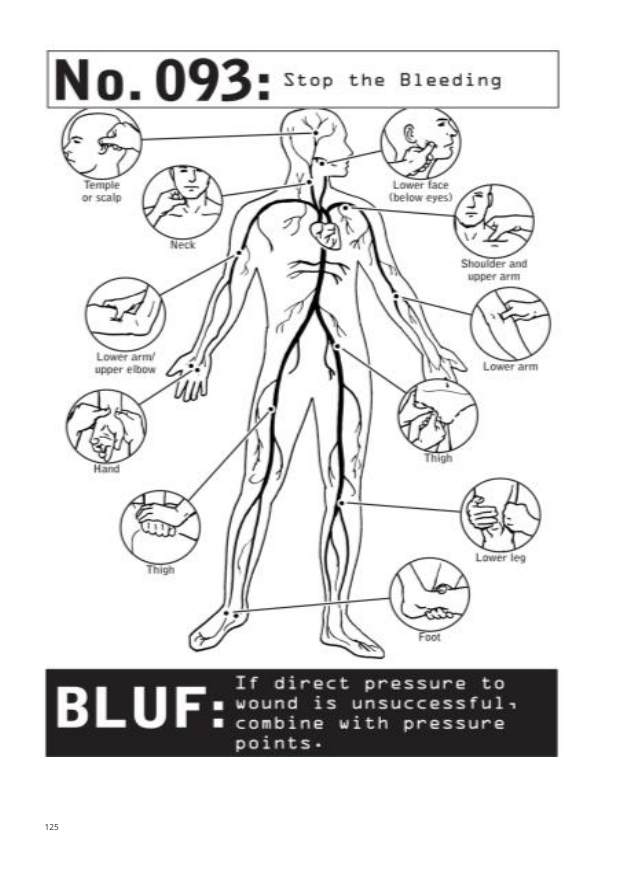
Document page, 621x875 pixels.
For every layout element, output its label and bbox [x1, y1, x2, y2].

picture [44, 44, 568, 757]
